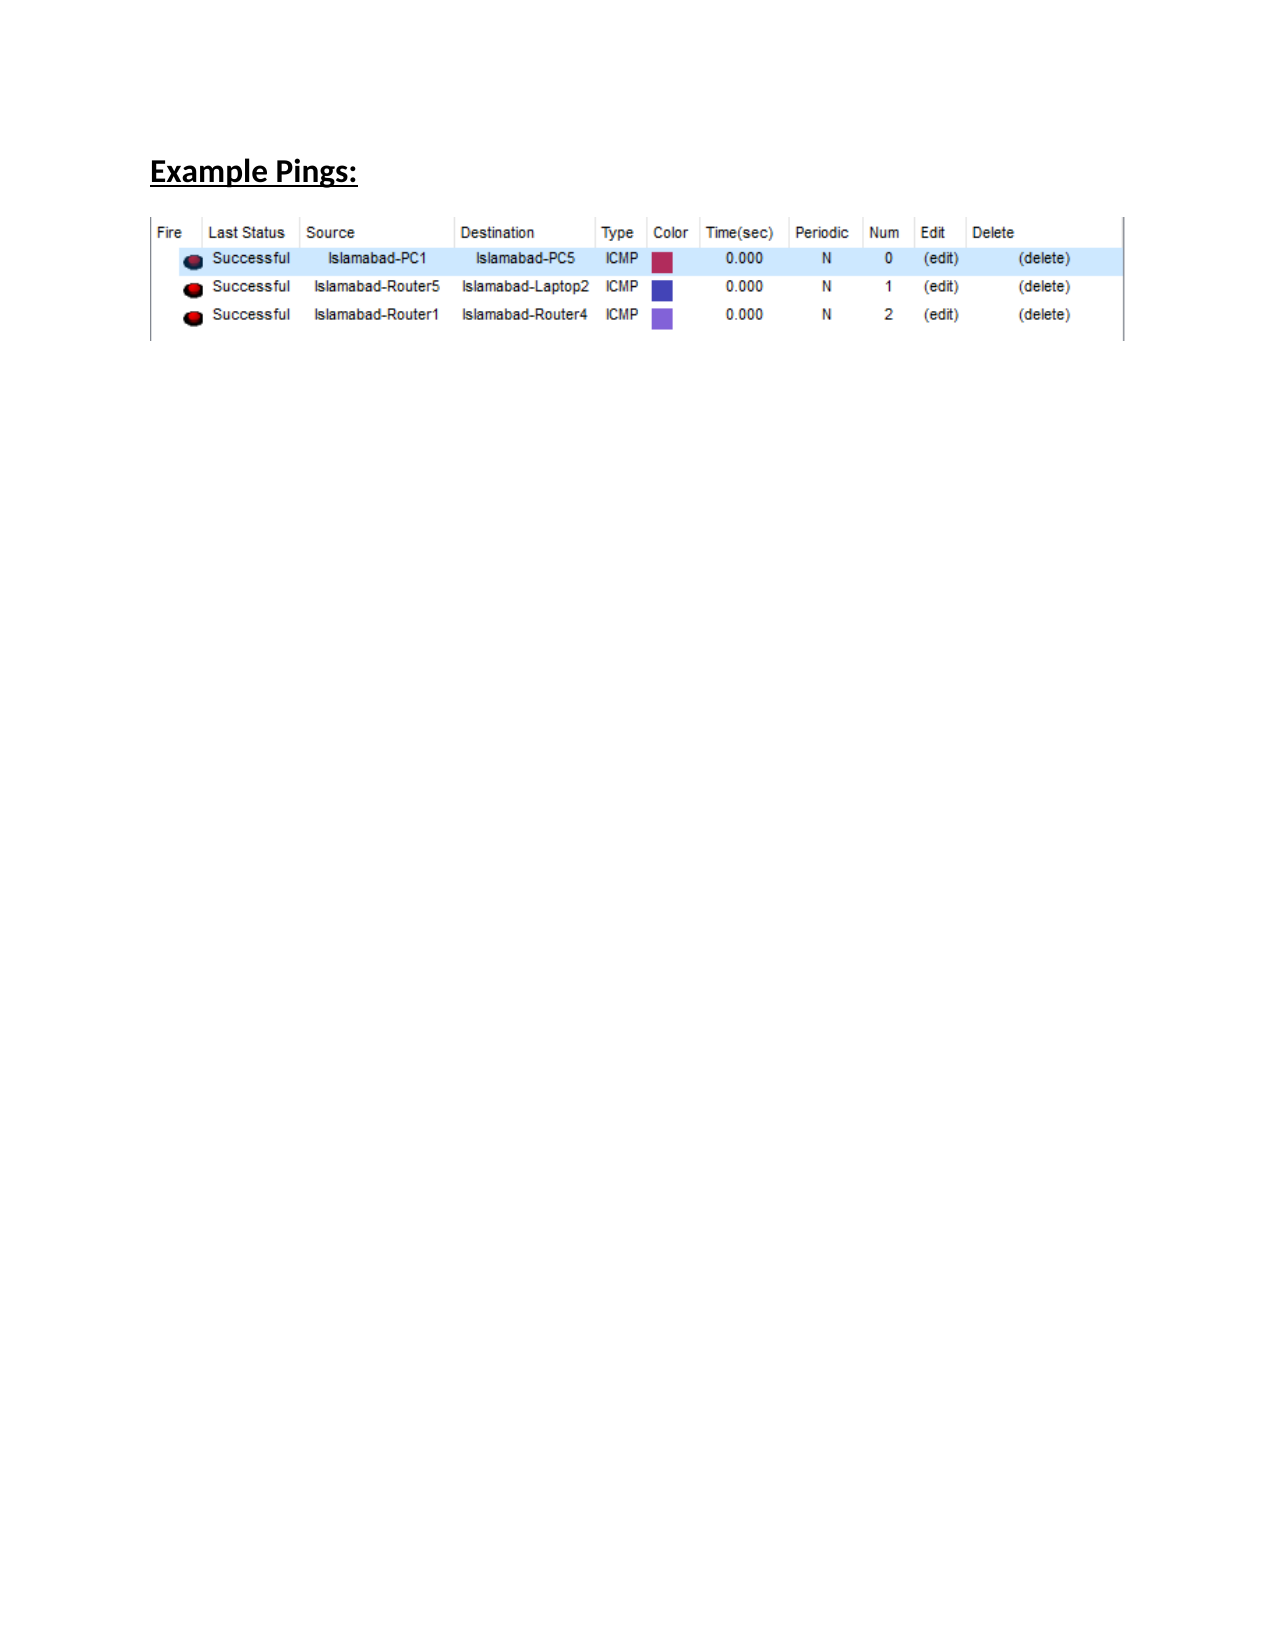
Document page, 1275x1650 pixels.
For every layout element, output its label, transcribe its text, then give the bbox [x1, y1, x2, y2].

picture [150, 217, 1125, 341]
text Example Pings: [150, 150, 1125, 191]
